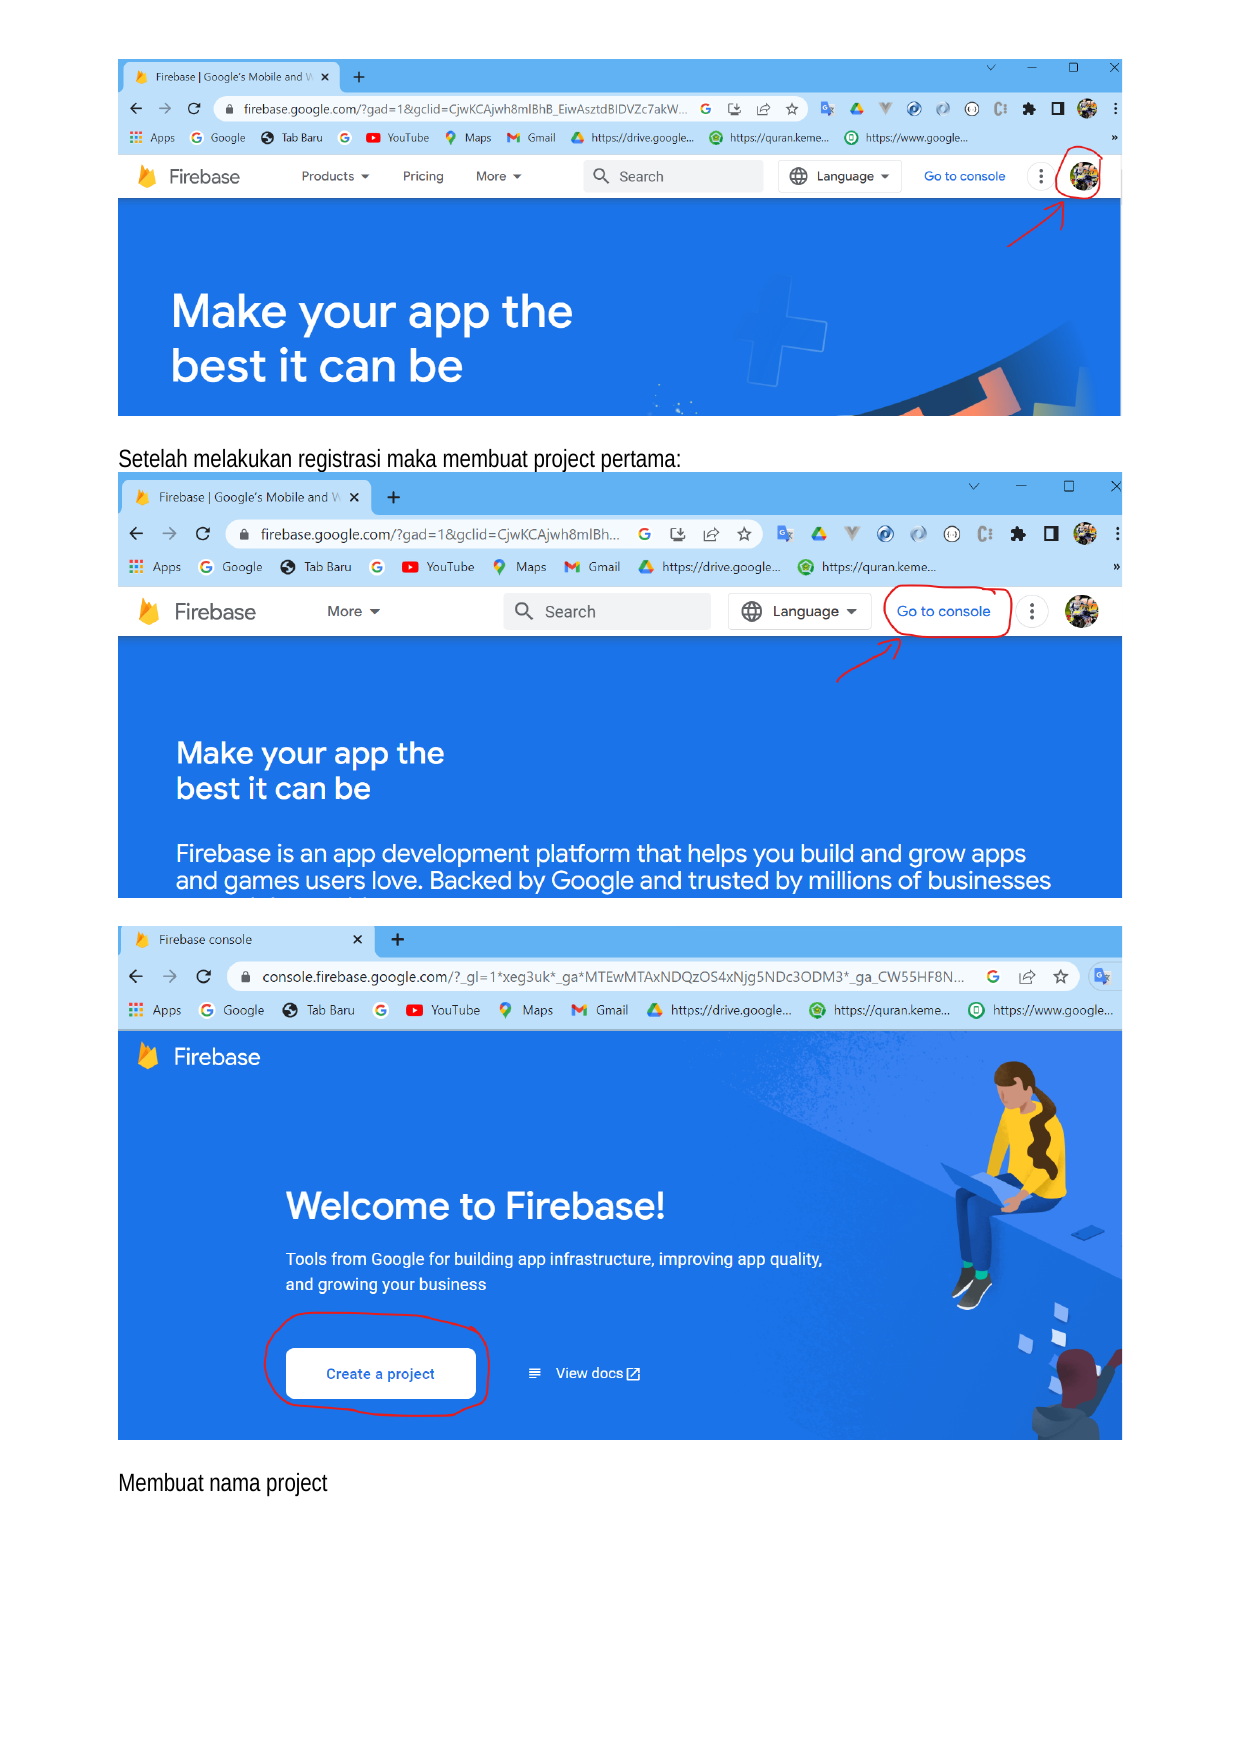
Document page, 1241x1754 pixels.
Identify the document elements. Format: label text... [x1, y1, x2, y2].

picture [118, 472, 1123, 898]
picture [118, 59, 1123, 416]
picture [118, 926, 1123, 1440]
text Membuat nama project [118, 1468, 1122, 1497]
text Setelah melakukan registrasi maka membuat project pertama: [118, 444, 1122, 472]
